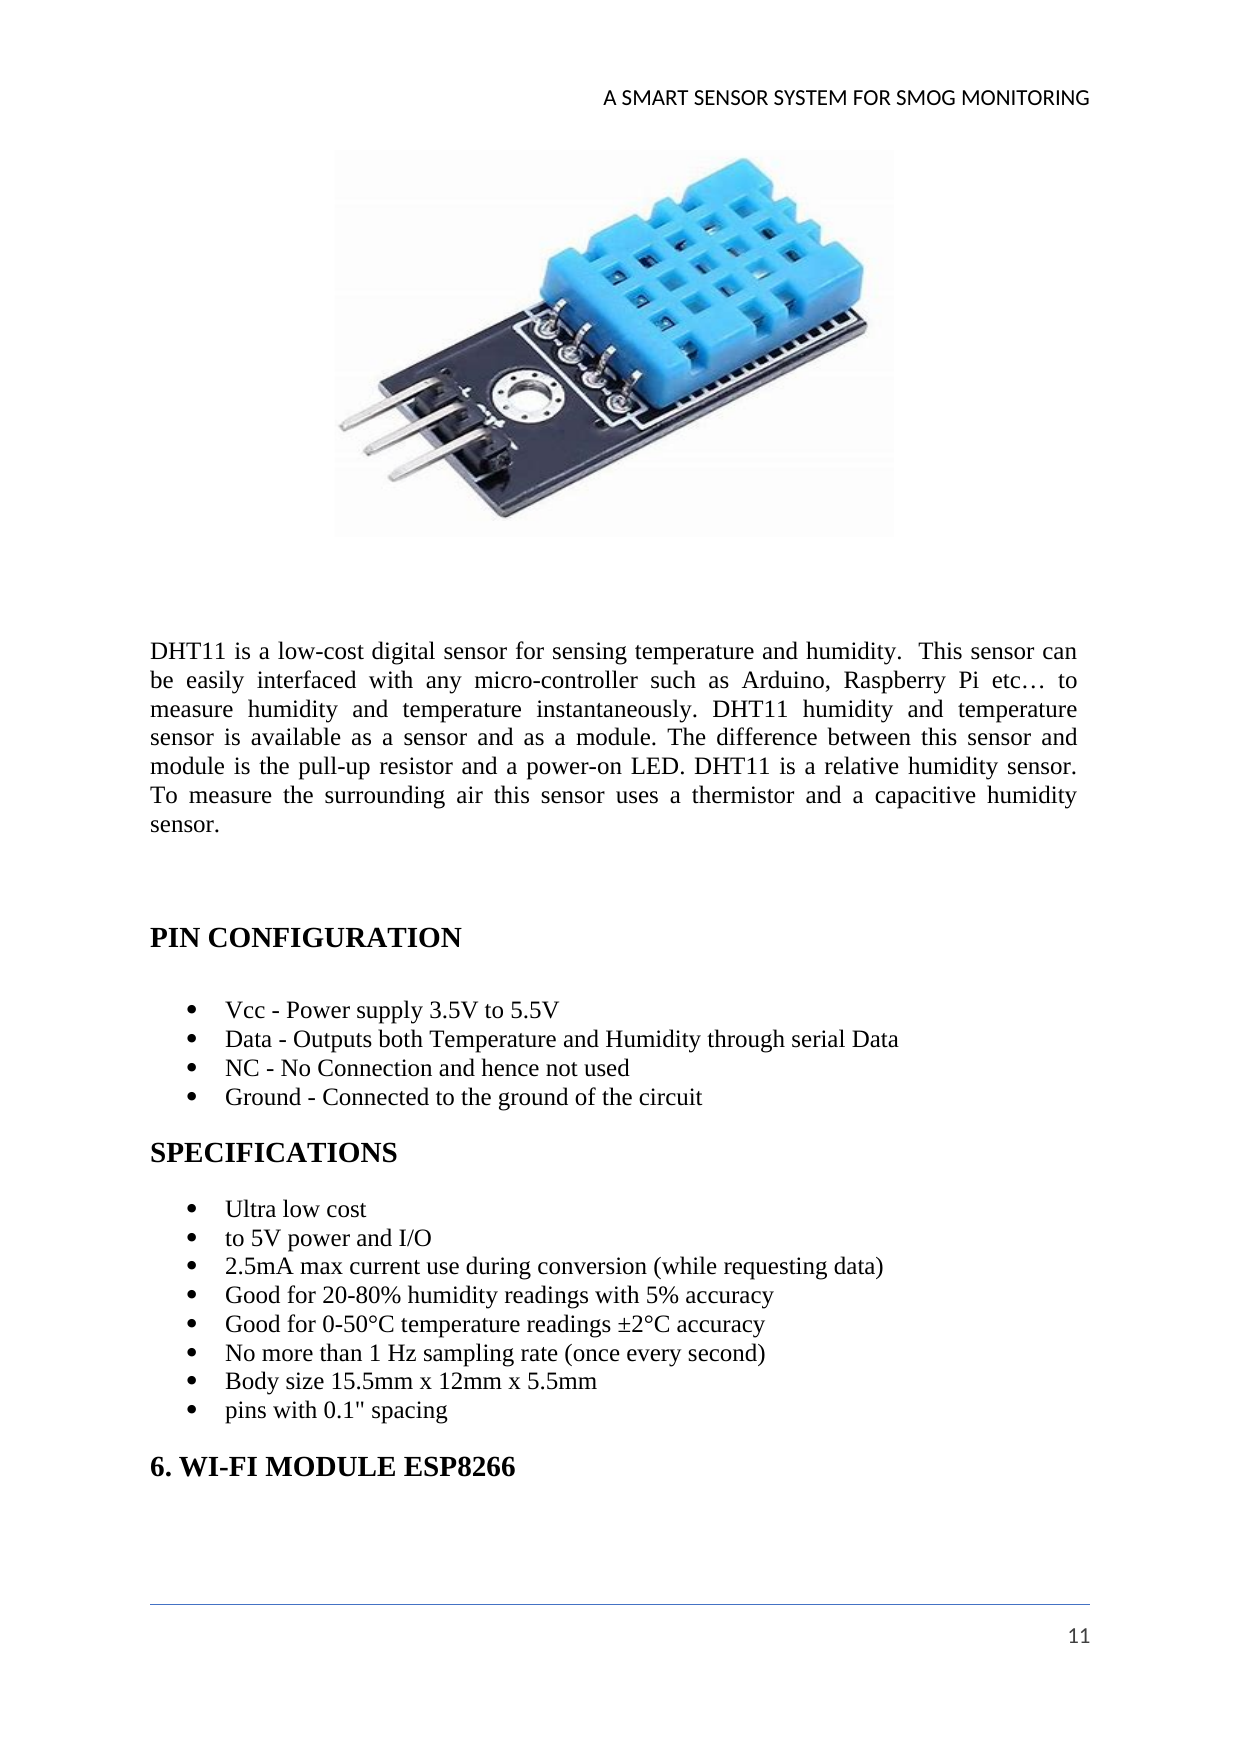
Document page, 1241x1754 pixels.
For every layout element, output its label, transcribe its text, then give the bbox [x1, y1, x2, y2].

list Body size 15.5mm x 12mm x 5.5mm [187, 1366, 1078, 1395]
text DHT11 is a low-cost digital sensor for sensing temperature and humidity. This sensor can be easily interfaced with any micro-controller such as Arduino, Raspberry Pi etc… to measure humidity and temperature instantaneously. DHT11 humidity and temperature sensor is available as a sensor and as a module. The difference between this sensor and module is the pull-up resistor and a power-on LED. DHT11 is a relative humidity sensor. To measure the surrounding air this sensor uses a thermistor and a capacitive humidity sensor. [150, 636, 1078, 837]
text PIN CONFIGURATION [150, 920, 1078, 953]
list Good for 20-80% humidity readings with 5% accuracy [187, 1280, 1078, 1309]
text SPECIFICATIONS [150, 1135, 1078, 1169]
text 6. WI-FI MODULE ESP8266 [150, 1449, 1078, 1482]
picture [334, 150, 894, 537]
list 2.5mA max current use during conversion (while requesting data) [187, 1251, 1078, 1280]
list No more than 1 Hz sampling rate (once every second) [187, 1338, 1078, 1366]
list Vcc - Power supply 3.5V to 5.5V [187, 995, 1078, 1024]
list Good for 0-50°C temperature readings ±2°C accuracy [187, 1309, 1078, 1338]
list Data - Outputs both Temperature and Humidity through serial Data [187, 1024, 1078, 1053]
list Ultra low cost [187, 1194, 1078, 1223]
list pins with 0.1" spacing [187, 1395, 1078, 1424]
list Ground - Connected to the ground of the circuit [187, 1082, 1078, 1110]
list to 5V power and I/O [187, 1223, 1078, 1251]
list NC - No Connection and hence not used [187, 1053, 1078, 1082]
